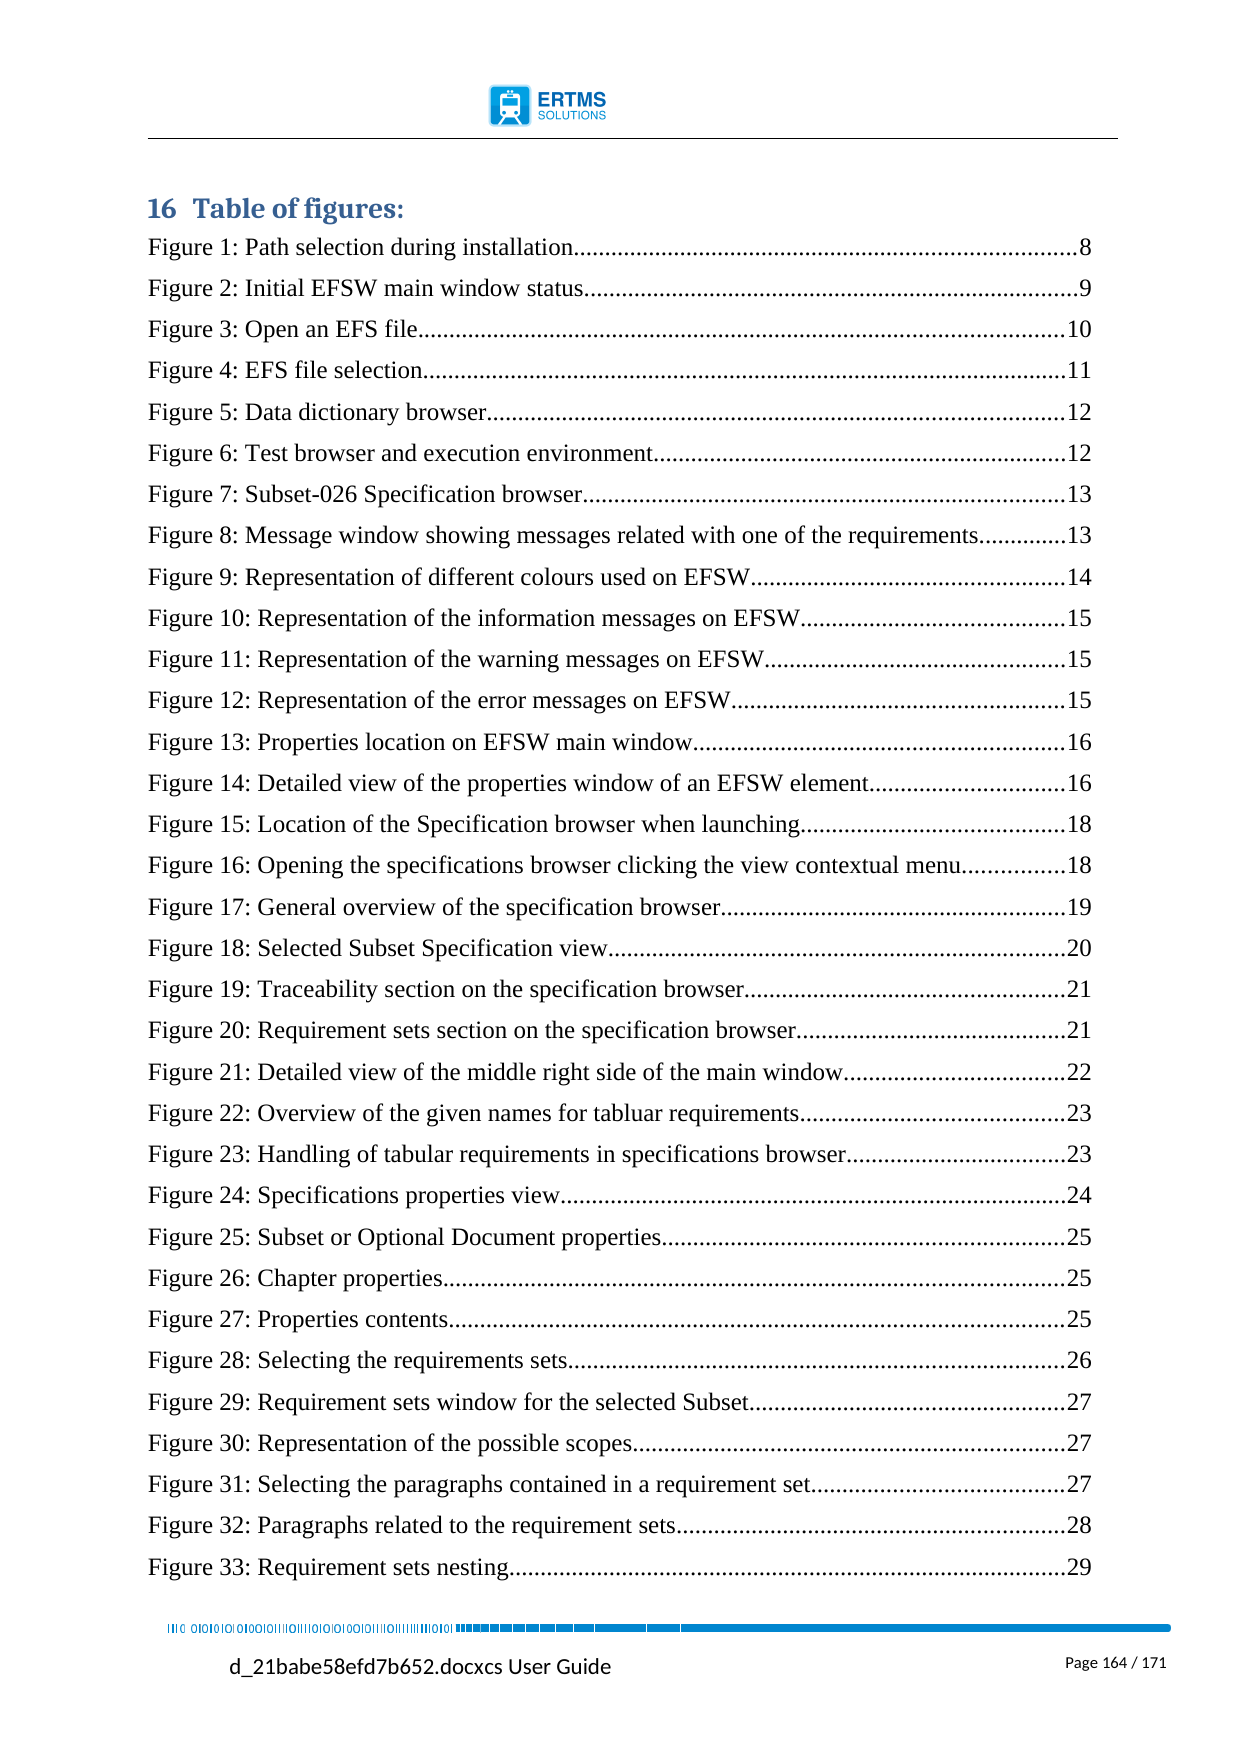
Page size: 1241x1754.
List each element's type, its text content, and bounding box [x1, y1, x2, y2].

text Figure 25: Subset or Optional Document properties 25 [148, 1222, 1093, 1251]
text Figure 2: Initial EFSW main window status. 9 [148, 273, 1093, 302]
text Figure 5: Data dictionary browser 12 [148, 397, 1093, 426]
text Figure 31: Selecting the paragraphs contained in a requirement set. 27 [148, 1469, 1093, 1498]
text Figure 11: Representation of the warning messages on EFSW. 15 [148, 644, 1093, 673]
text Figure 12: Representation of the error messages on EFSW. 15 [148, 686, 1093, 714]
text Figure 32: Paragraphs related to the requirement sets 28 [148, 1511, 1093, 1539]
text Figure 21: Detailed view of the middle right side of the main window. 22 [148, 1057, 1093, 1086]
picture [167, 1624, 1171, 1633]
subtitle Table of figures: [148, 192, 1093, 226]
text Figure 13: Properties location on EFSW main window. 16 [148, 727, 1093, 756]
text Figure 16: Opening the specifications browser clicking the view contextual menu. 18 [148, 851, 1093, 879]
text Figure 33: Requirement sets nesting. 29 [148, 1552, 1093, 1581]
text Figure 8: Message window showing messages related with one of the requirements. 13 [148, 521, 1093, 549]
text Figure 7: Subset-026 Specification browser 13 [148, 479, 1093, 508]
text Figure 22: Overview of the given names for tabluar requirements 23 [148, 1098, 1093, 1127]
text Figure 19: Traceability section on the specification browser. 21 [148, 974, 1093, 1003]
text Figure 26: Chapter properties. 25 [148, 1263, 1093, 1292]
text Figure 9: Representation of different colours used on EFSW. 14 [148, 562, 1093, 591]
text Figure 30: Representation of the possible scopes. 27 [148, 1428, 1093, 1457]
text Figure 6: Test browser and execution environment 12 [148, 438, 1093, 467]
text Figure 4: EFS file selection. 11 [148, 356, 1093, 384]
text Figure 1: Path selection during installation 8 [148, 232, 1093, 261]
text Figure 27: Properties contents 25 [148, 1304, 1093, 1333]
text Figure 15: Location of the Specification browser when launching 18 [148, 809, 1093, 838]
text Figure 18: Selected Subset Specification view. 20 [148, 933, 1093, 962]
text Figure 29: Requirement sets window for the selected Subset. 27 [148, 1387, 1093, 1416]
text Figure 14: Detailed view of the properties window of an EFSW element. 16 [148, 768, 1093, 797]
text Figure 23: Handling of tabular requirements in specifications browser 23 [148, 1139, 1093, 1168]
picture [477, 73, 617, 138]
text Figure 20: Requirement sets section on the specification browser. 21 [148, 1016, 1093, 1044]
text Figure 28: Selecting the requirements sets. 26 [148, 1346, 1093, 1374]
text Figure 24: Specifications properties view 24 [148, 1181, 1093, 1209]
text Figure 3: Open an EFS file. 10 [148, 314, 1093, 343]
text Figure 10: Representation of the information messages on EFSW 15 [148, 603, 1093, 632]
text Figure 17: General overview of the specification browser. 19 [148, 892, 1093, 921]
